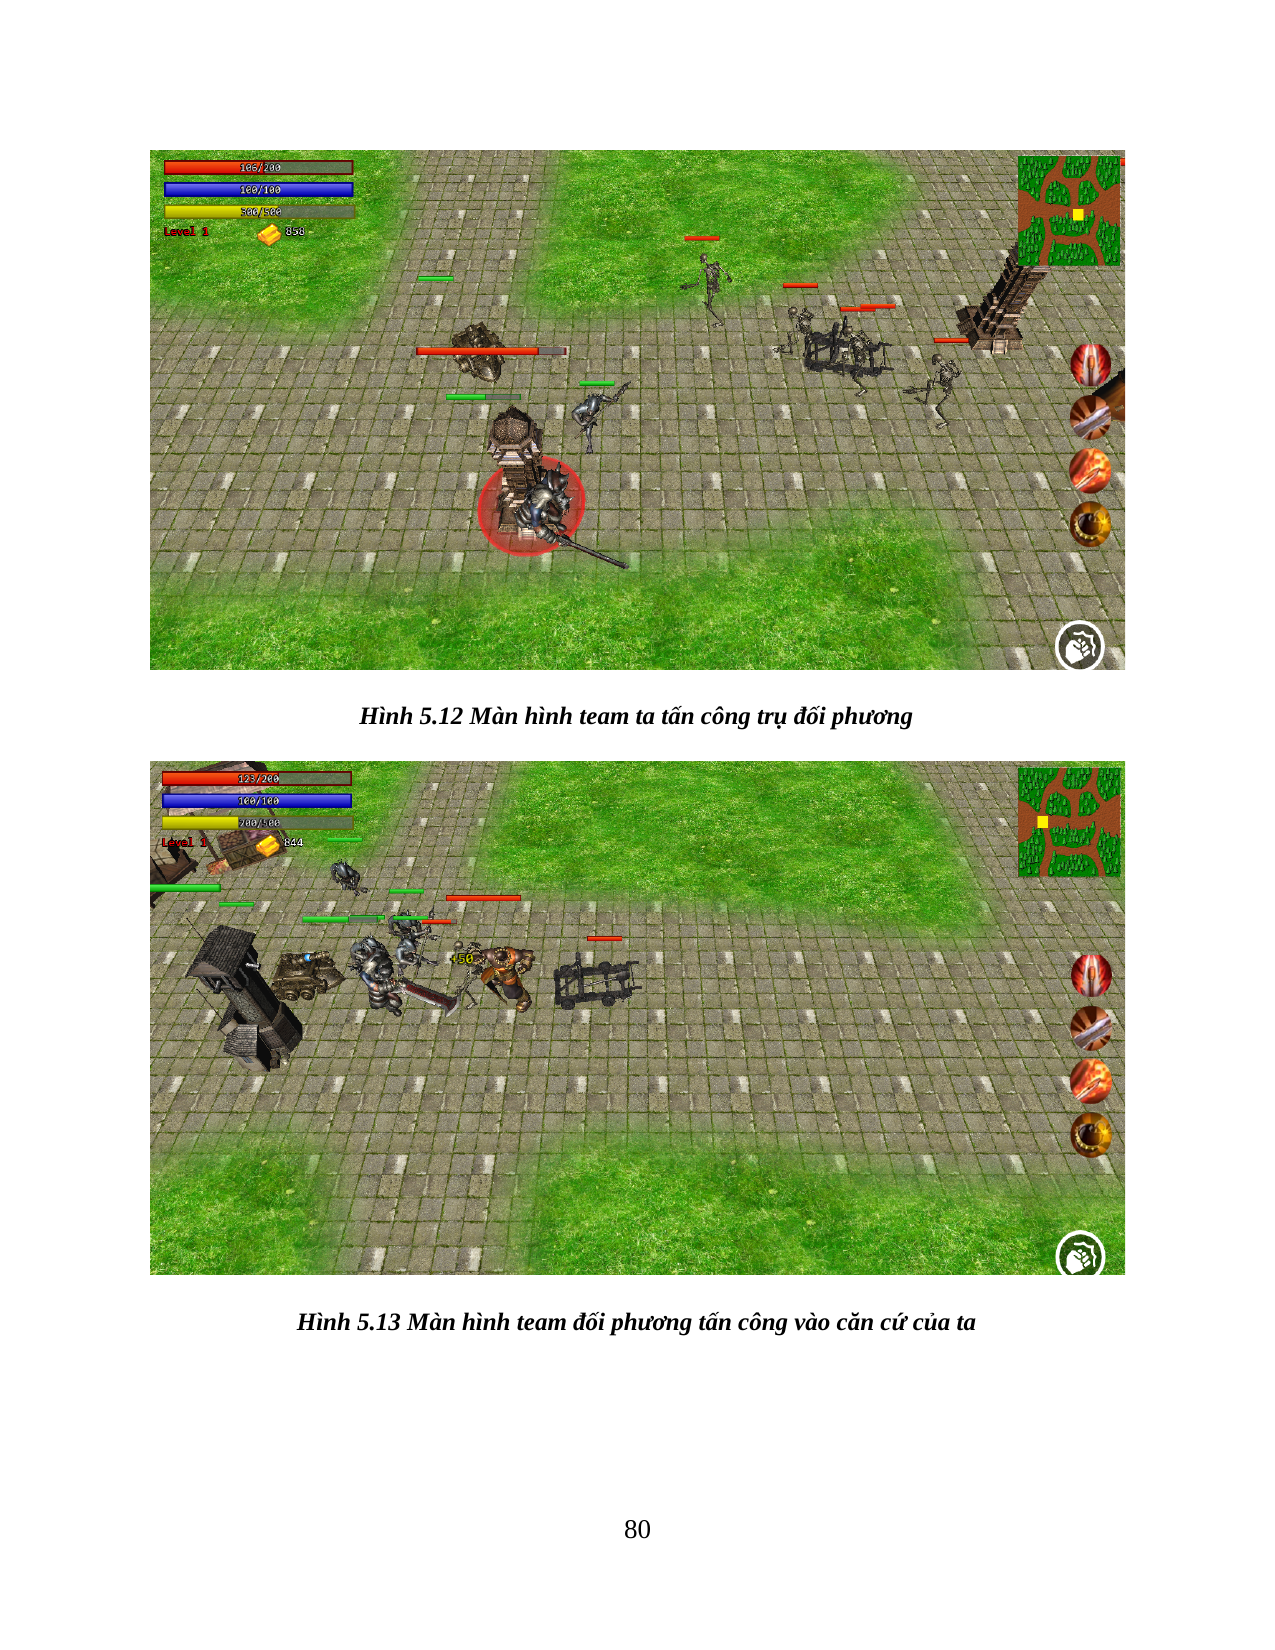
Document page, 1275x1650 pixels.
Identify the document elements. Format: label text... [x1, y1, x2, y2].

text Hình 5.13 Màn hình team đối phương tấn công vào căn cứ của ta [150, 1307, 1125, 1336]
text Hình 5.12 Màn hình team ta tấn công trụ đối phương [150, 701, 1125, 730]
picture [150, 150, 1125, 670]
picture [150, 761, 1125, 1275]
